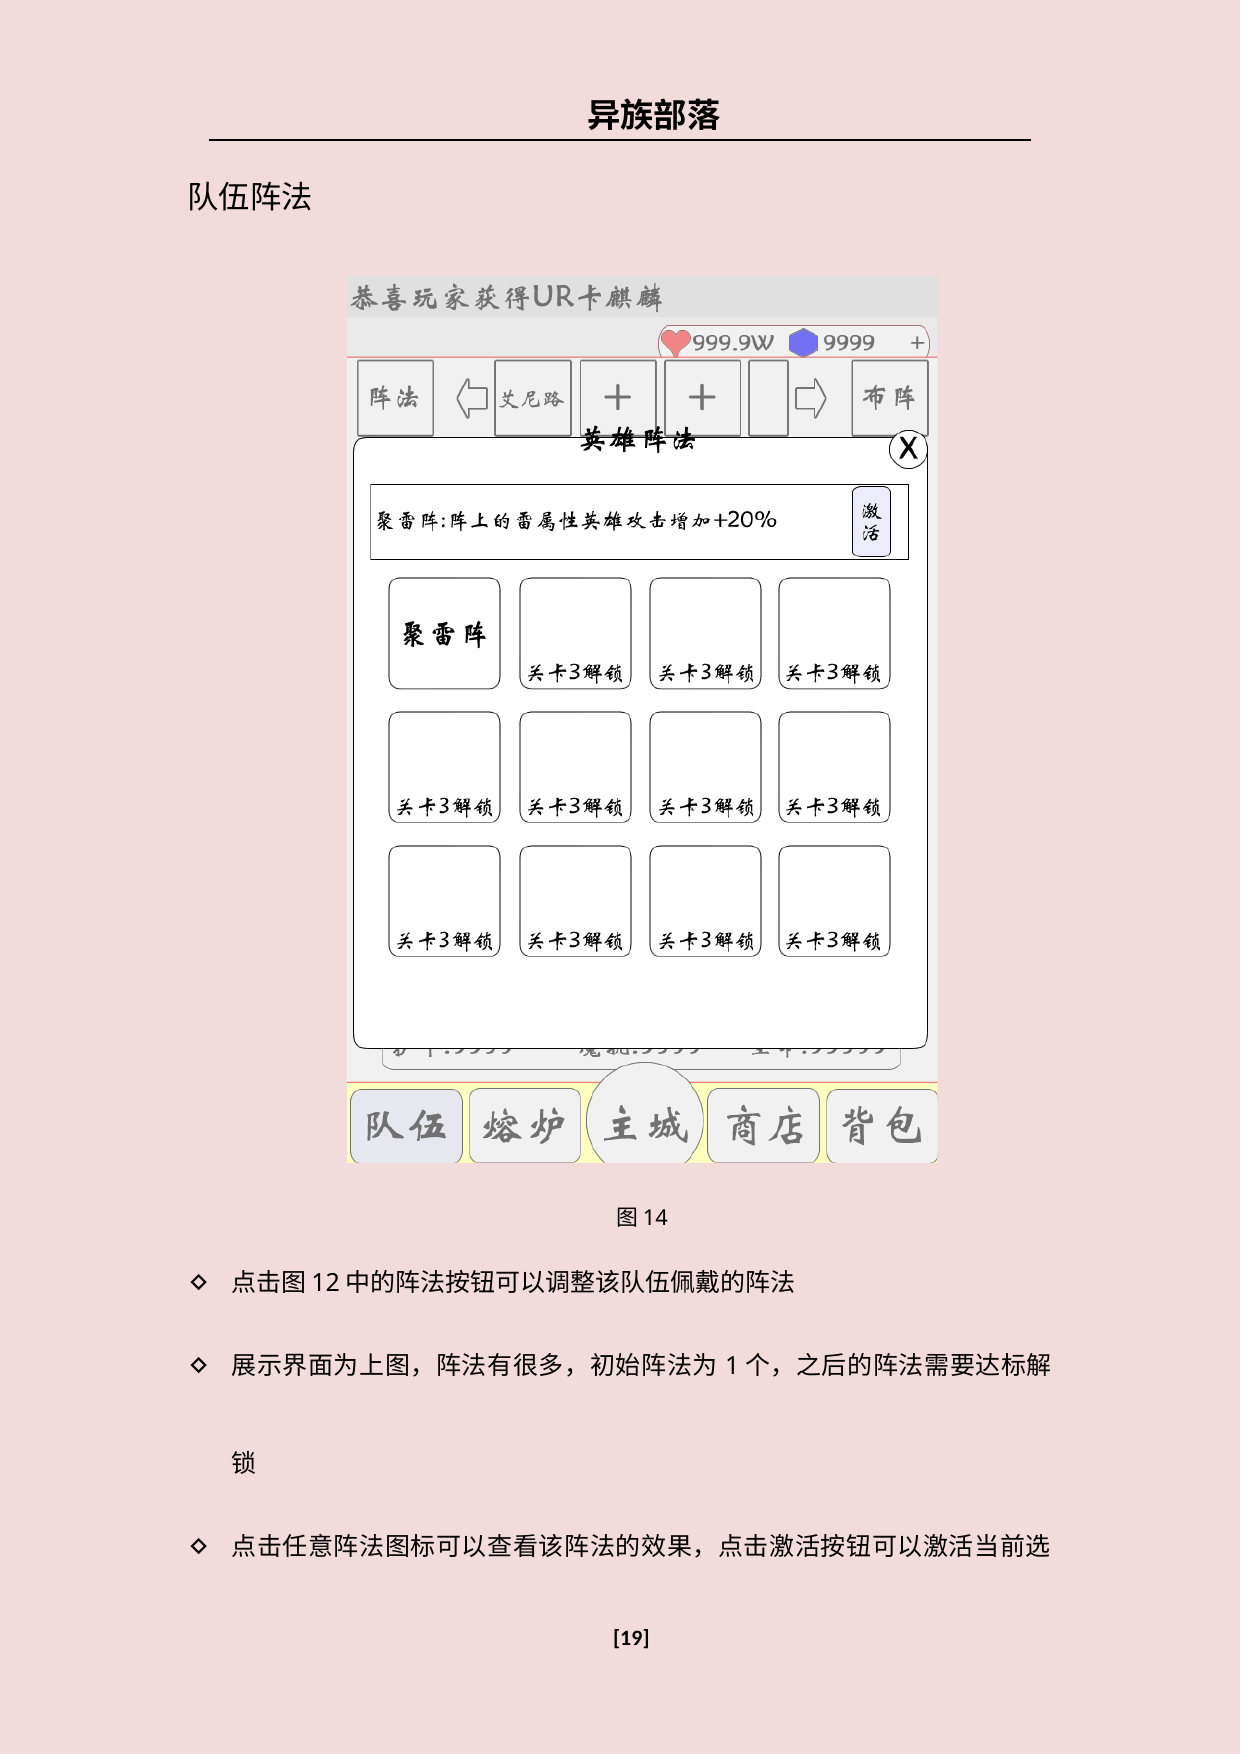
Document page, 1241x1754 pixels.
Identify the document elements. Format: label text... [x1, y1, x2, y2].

picture [346, 276, 938, 1163]
text 点击图12中的阵法按钮可以调整该队伍佩戴的阵法 [187, 1248, 1053, 1313]
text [187, 1512, 1053, 1577]
text 图14 [209, 1200, 1031, 1232]
subtitle 队伍阵法 [187, 162, 1031, 227]
text 展示界面为上图，阵法有很多，初始阵法为1个，之后的阵法需要达标解锁 [187, 1331, 1053, 1494]
